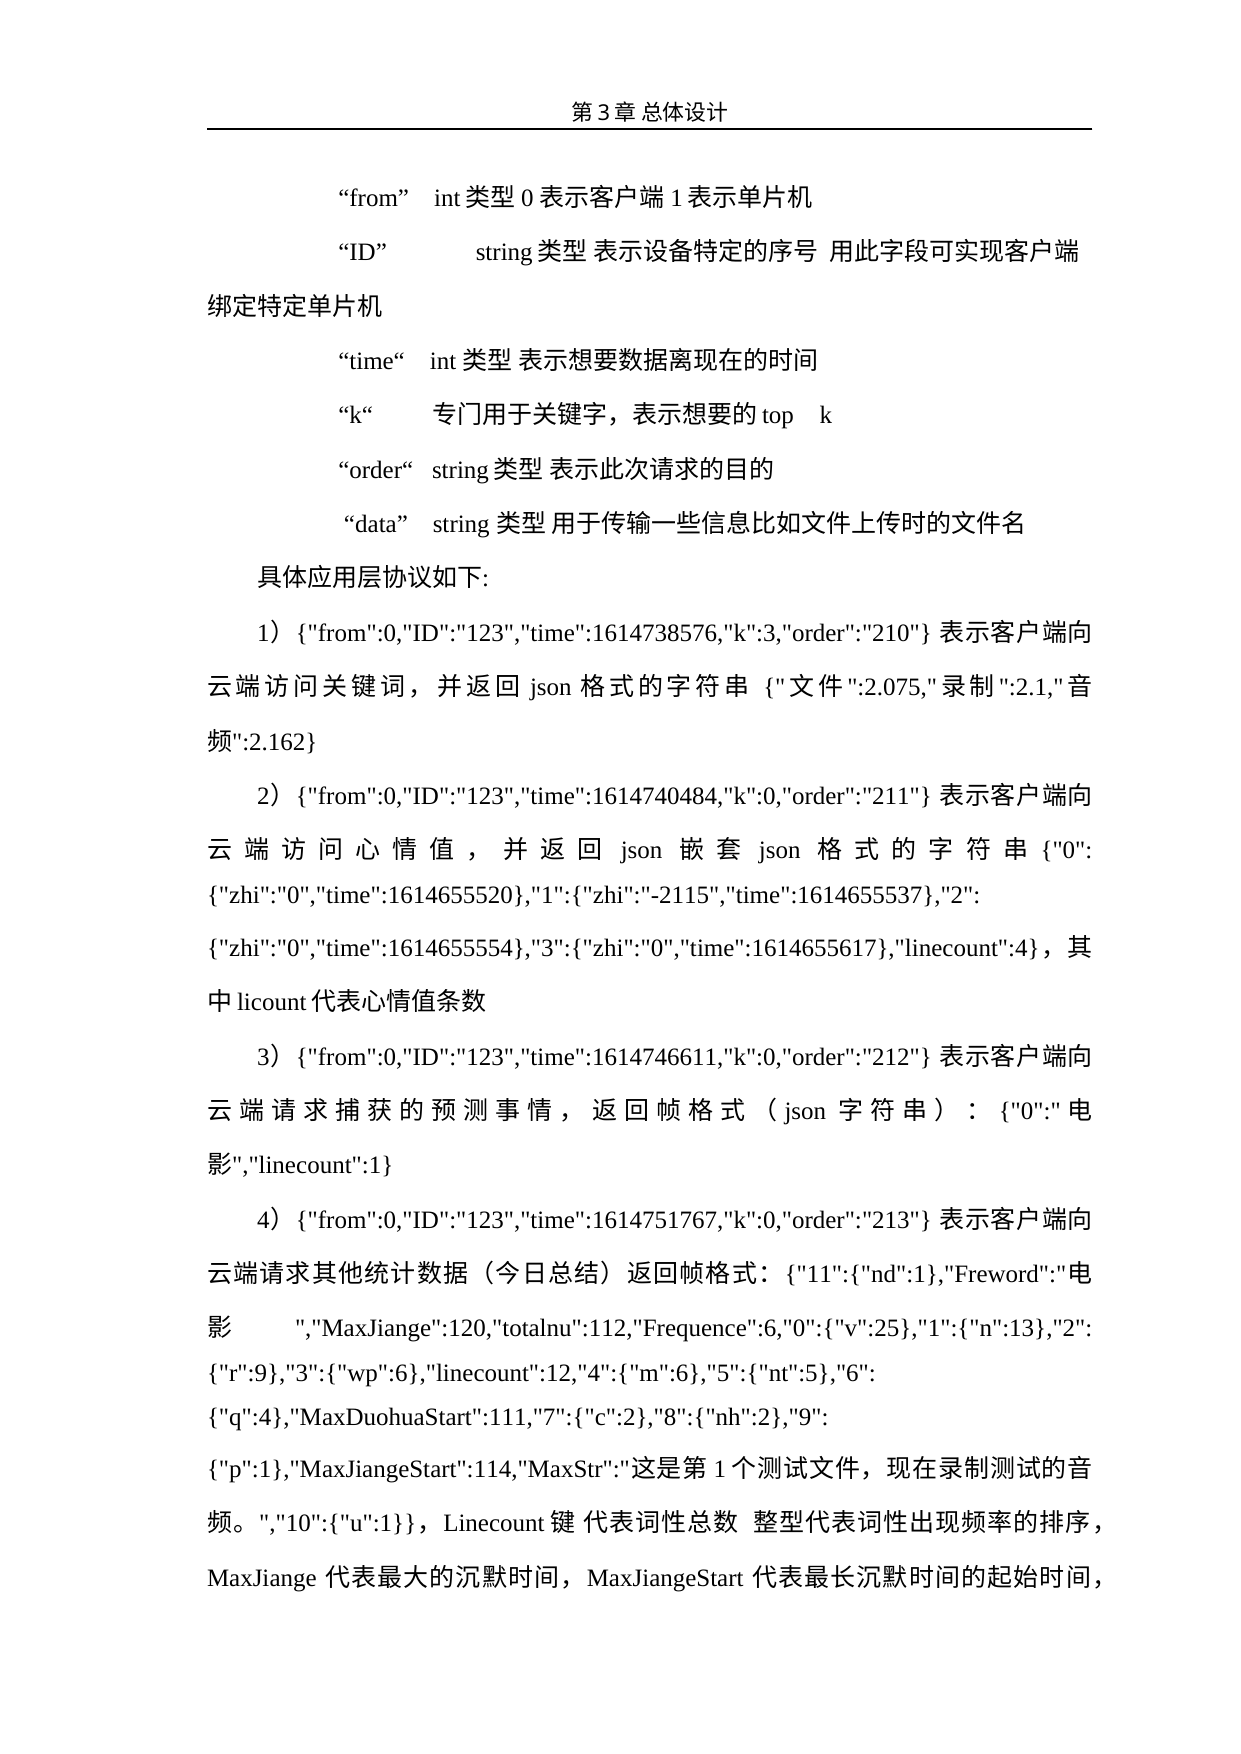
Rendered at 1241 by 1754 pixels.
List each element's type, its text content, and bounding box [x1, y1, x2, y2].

text 1）{"from":0,"ID":"123","time":1614738576,"k":3,"order":"210"} 表示客户端向云端访问关键词，并返回json格式的字符串 {"文件":2.075,"录制":2.1,"音频":2.162} [207, 612, 1092, 757]
text 具体应用层协议如下: [207, 558, 1092, 594]
text “time“ int 类型 表示想要数据离现在的时间 [207, 340, 1092, 377]
text “k“ 专门用于关键字，表示想要的top k [207, 395, 1092, 431]
text “order“ string类型 表示此次请求的目的 [207, 449, 1092, 485]
text “from” int类型 0 表示客户端 1表示单片机 [207, 177, 1092, 213]
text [207, 1199, 1092, 1593]
text “ID” string类型 表示设备特定的序号 用此字段可实现客户端绑定特定单片机 [207, 232, 1092, 322]
text 2）{"from":0,"ID":"123","time":1614740484,"k":0,"order":"211"} 表示客户端向云端访问心情值，并返回json嵌套json格式的字符串{"0":{"zhi":"0","time":1614655520},"1":{"zhi":"-2115","time":1614655537},"2":{"zhi":"0","time":1614655554},"3":{"zhi":"0","time":1614655617},"linecount":4}，其中licount代表心情值条数 [207, 775, 1092, 1018]
text “data” string 类型 用于传输一些信息比如文件上传时的文件名 [207, 503, 1092, 540]
text 3）{"from":0,"ID":"123","time":1614746611,"k":0,"order":"212"} 表示客户端向云端请求捕获的预测事情，返回帧格式（json字符串）：{"0":"电影","linecount":1} [207, 1036, 1092, 1181]
